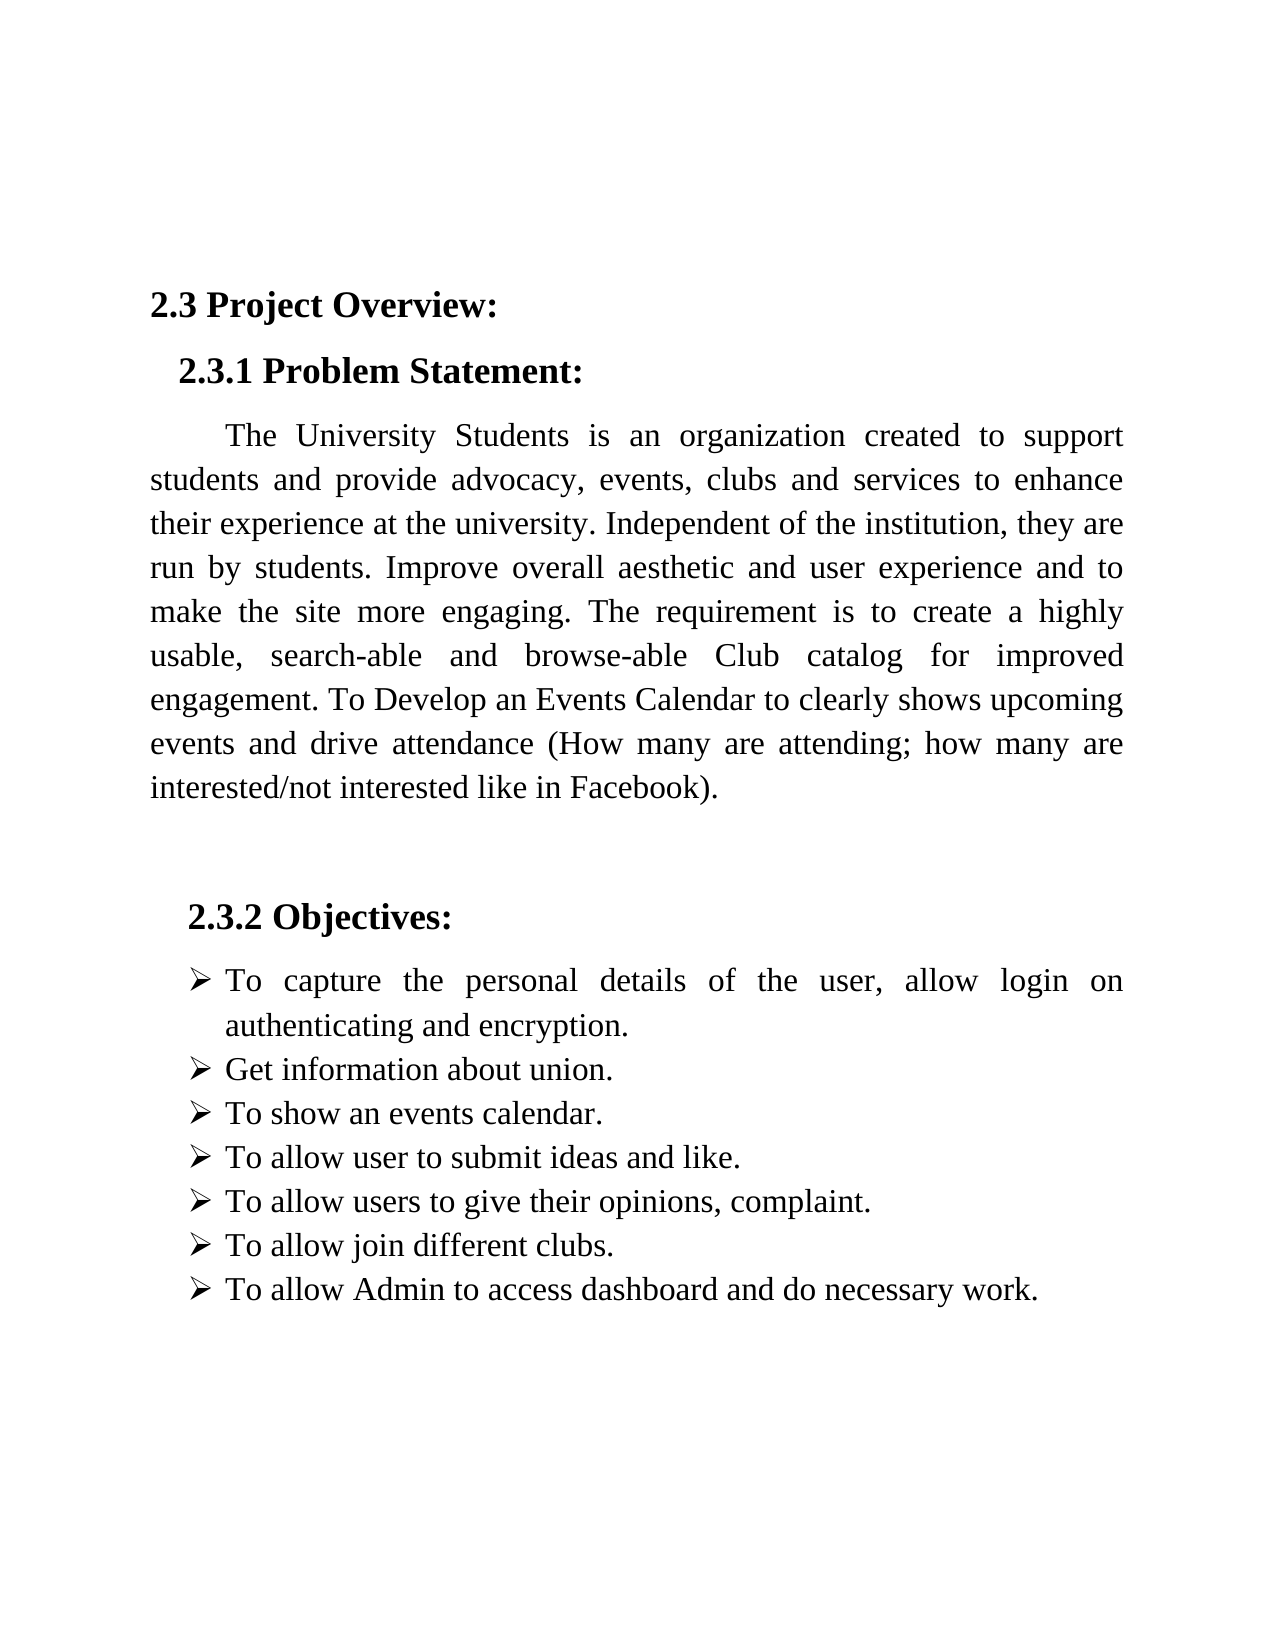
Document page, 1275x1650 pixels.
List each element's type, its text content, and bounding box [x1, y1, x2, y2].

list To allow Admin to access dashboard and do necessary work. [187, 1269, 1125, 1307]
list To capture the personal details of the user, allow login on authenticating and encryption. [187, 961, 1125, 1043]
text 2.3 Project Overview: [150, 282, 1125, 326]
list To allow users to give their opinions, complaint. [187, 1181, 1125, 1219]
list To allow user to submit ideas and like. [187, 1137, 1125, 1175]
text 2.3.2 Objectives: [150, 894, 1125, 938]
list To allow join different clubs. [187, 1225, 1125, 1263]
text The University Students is an organization created to support students and provide advocacy, events, clubs and services to enhance their experience at the university. Independent of the institution, they are run by students. Improve overall aesthetic and user experience and to make the site more engaging. The requirement is to create a highly usable, search-able and browse-able Club catalog for improved engagement. To Develop an Events Calendar to clearly shows upcoming events and drive attendance (How many are attending; how many are interested/not interested like in Facebook). [150, 415, 1125, 806]
list To show an events calendar. [187, 1093, 1125, 1131]
text 2.3.1 Problem Statement: [150, 349, 1125, 392]
list Get information about union. [187, 1049, 1125, 1087]
